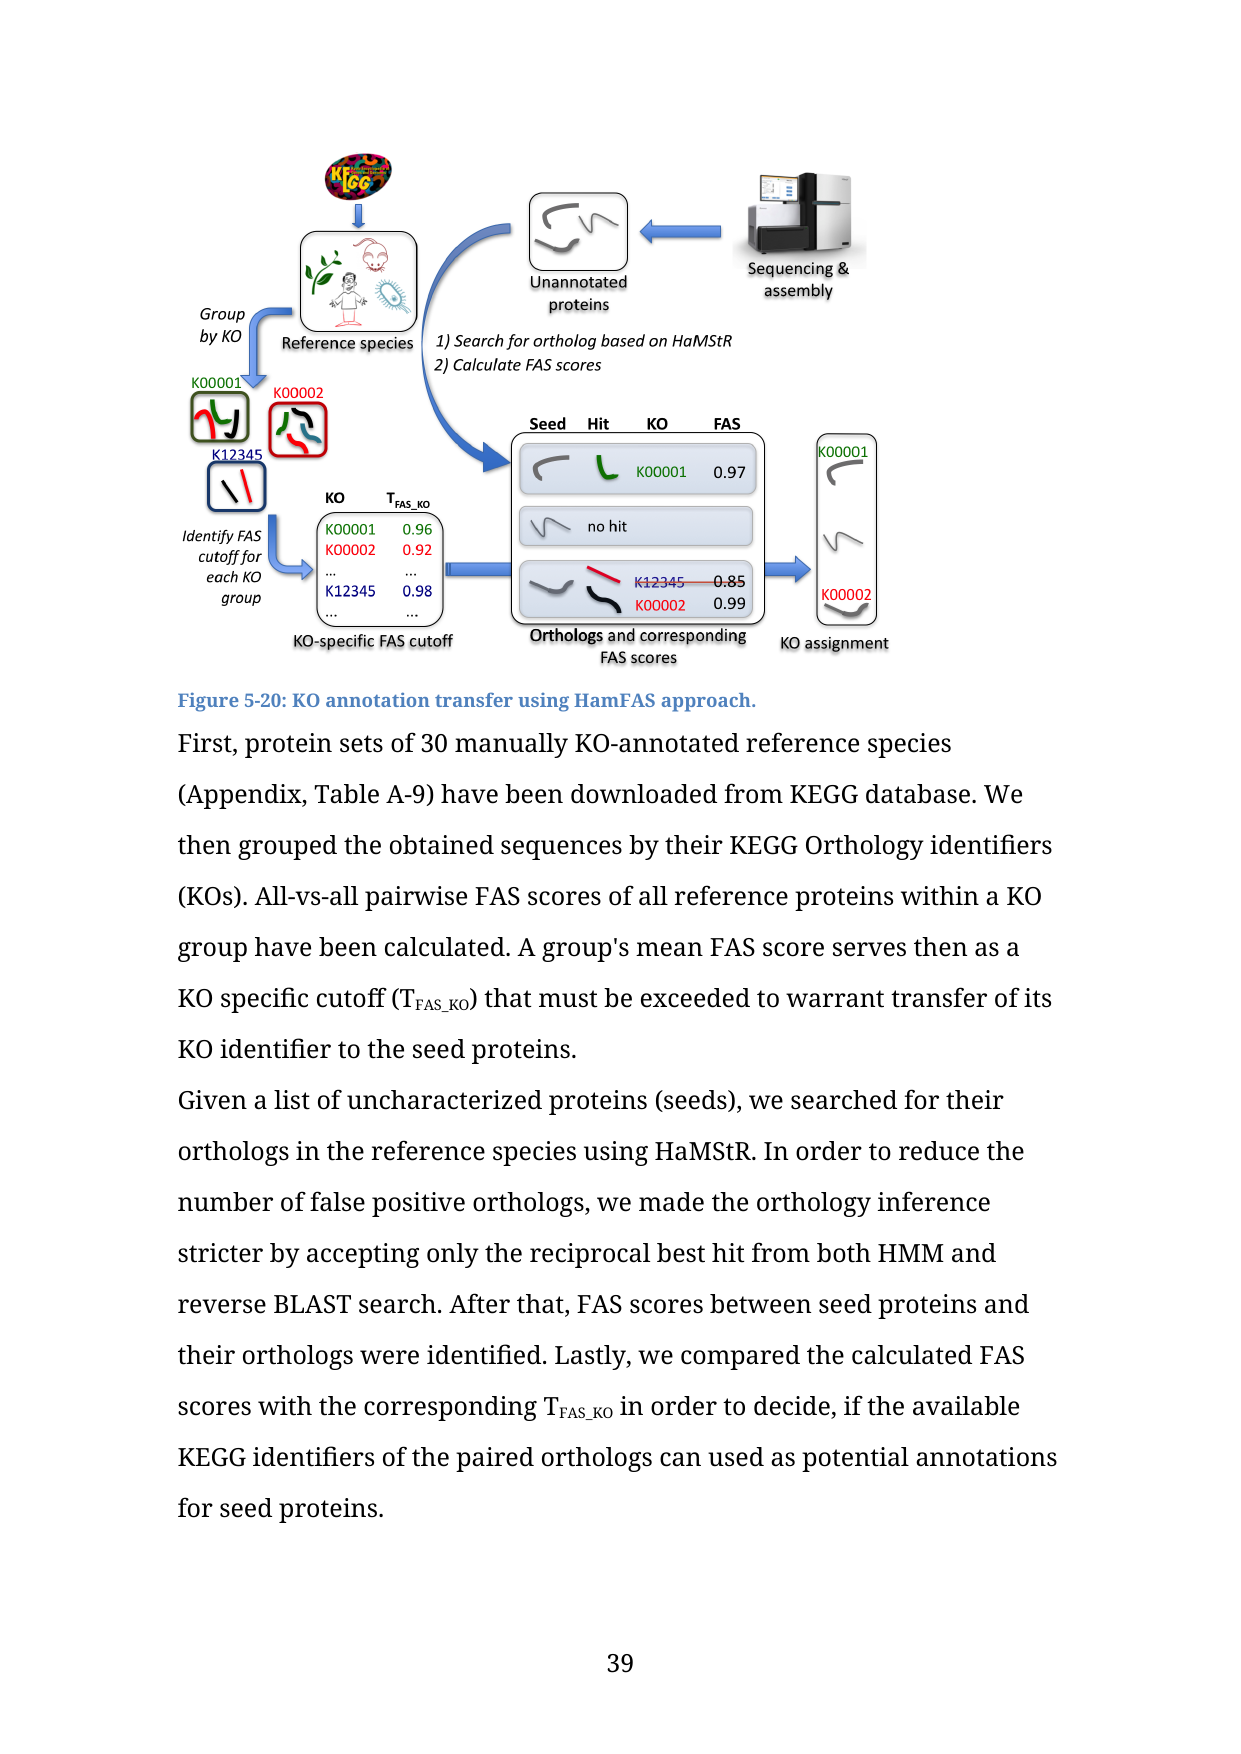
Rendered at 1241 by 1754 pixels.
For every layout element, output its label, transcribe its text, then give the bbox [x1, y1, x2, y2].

picture [177, 147, 895, 670]
text Given a list of uncharacterized proteins (seeds), we searched for their orthologs in the reference species using HaMStR. In order to reduce the number of false positive orthologs, we made the orthology inference stricter by accepting only the reciprocal best hit from both HMM and reverse BLAST search. After that, FAS scores between seed proteins and their orthologs were identified. Lastly, we compared the calculated FAS scores with the corresponding TFAS_KO in order to decide, if the available KEGG identifiers of the paired orthologs can used as potential annotations for seed proteins. [177, 1082, 1063, 1525]
